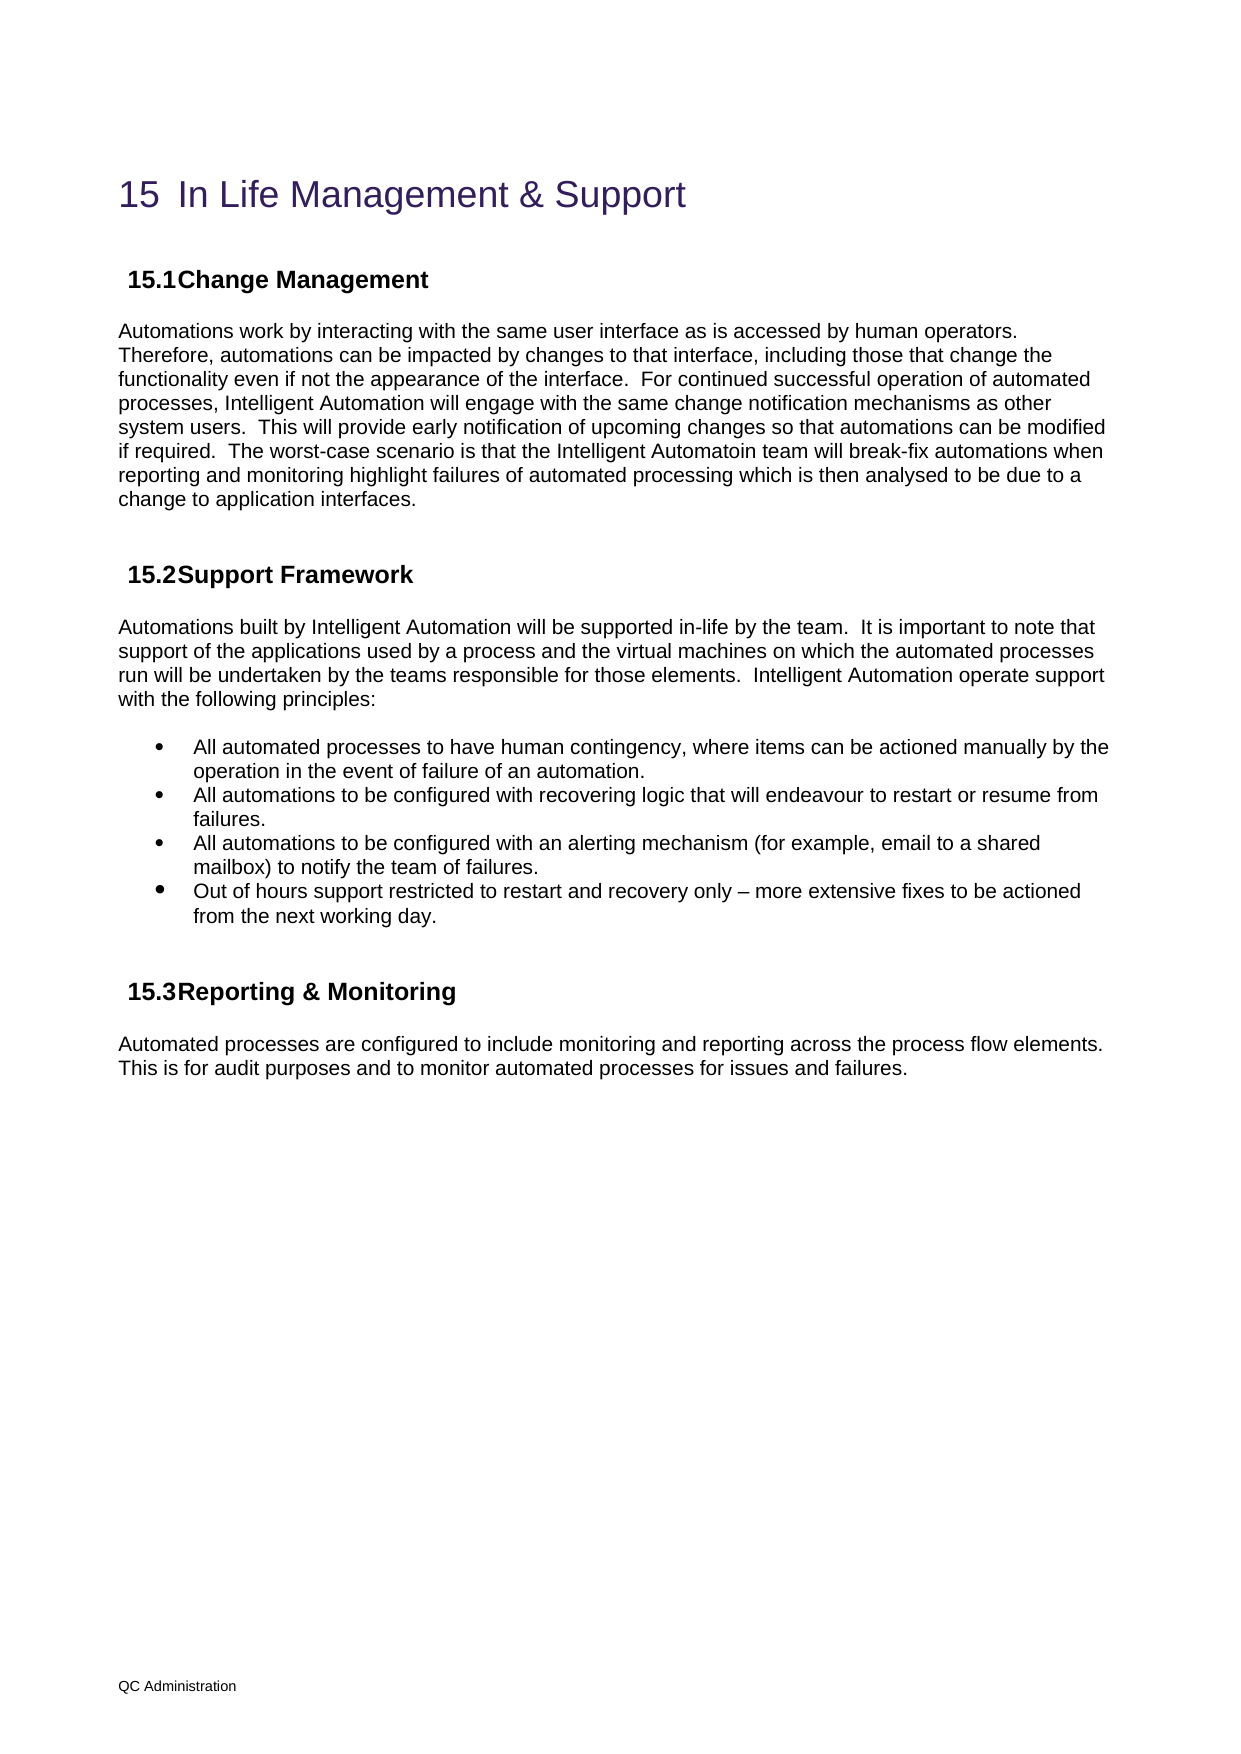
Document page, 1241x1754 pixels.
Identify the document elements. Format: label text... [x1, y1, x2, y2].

subtitle Support Framework [127, 561, 1009, 590]
subtitle Reporting & Monitoring [127, 977, 1009, 1007]
subtitle In Life Management & Support [118, 177, 1122, 215]
list All automated processes to have human contingency, where items can be actioned manually by the operation in the event of failure of an automation. [156, 734, 1122, 782]
subtitle Change Management [127, 265, 1009, 294]
list All automations to be configured with an alerting mechanism (for example, email to a shared mailbox) to notify the team of failures. [156, 831, 1122, 878]
list All automations to be configured with recovering logic that will endeavour to restart or resume from failures. [156, 782, 1122, 831]
text Automated processes are configured to include monitoring and reporting across the process flow elements. This is for audit purposes and to monitor automated processes for issues and failures. [118, 1032, 1122, 1079]
text Automations work by interacting with the same user interface as is accessed by human operators. Therefore, automations can be impacted by changes to that interface, including those that change the functionality even if not the appearance of the interface. For continued successful operation of automated processes, Intelligent Automation will engage with the same change notification mechanisms as other system users. This will provide early notification of upcoming changes so that automations can be modified if required. The worst-case scenario is that the Intelligent Automatoin team will break-fix automations when reporting and monitoring highlight failures of automated processing which is then analysed to be due to a change to application interfaces. [118, 319, 1122, 511]
text Automations built by Intelligent Automation will be supported in-life by the team. It is important to note that support of the applications used by a process and the virtual machines on which the automated processes run will be undertaken by the teams responsible for those elements. Intelligent Automation operate support with the following principles: [118, 615, 1122, 711]
list Out of hours support restricted to restart and recovery only – more extensive fixes to be actioned from the next working day. [156, 878, 1122, 927]
